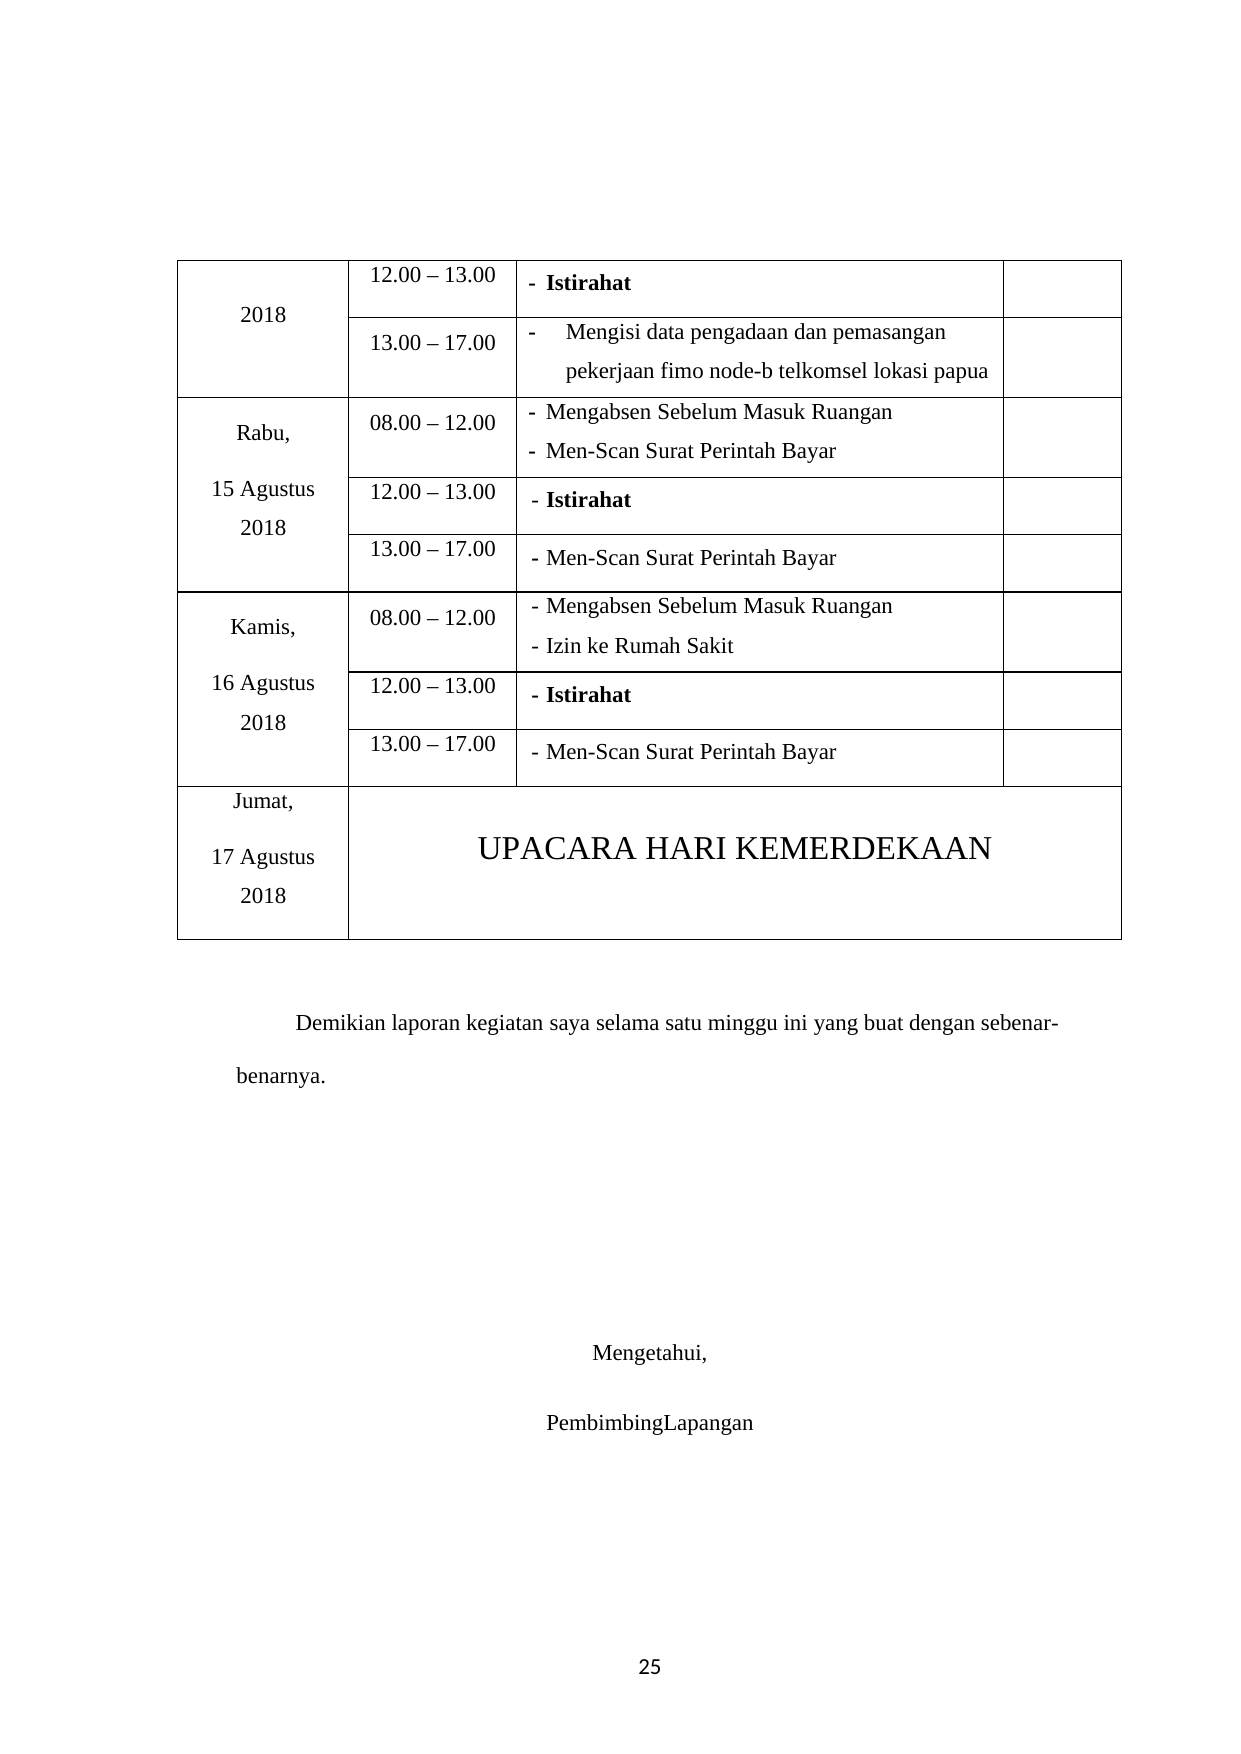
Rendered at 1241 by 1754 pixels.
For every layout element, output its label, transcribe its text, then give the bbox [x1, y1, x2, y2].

table_cell [1004, 478, 1121, 534]
table_cell [1004, 673, 1121, 728]
text Mengetahui, [236, 1339, 1063, 1366]
table_cell 08.00 – 12.00 [349, 593, 516, 671]
table_cell Men-Scan Surat Perintah Bayar [517, 730, 1003, 786]
table_cell 12.00 – 13.00 [349, 673, 516, 728]
table_cell Mengabsen Sebelum Masuk Ruangan Izin ke Rumah Sakit [517, 593, 1003, 671]
table_cell [1004, 730, 1121, 786]
table_cell Istirahat [517, 673, 1003, 728]
table_cell Istirahat [517, 261, 1003, 317]
table_cell [1004, 593, 1121, 671]
table_cell 12.00 – 13.00 [349, 261, 516, 317]
table_cell 13.00 – 17.00 [349, 730, 516, 786]
text PembimbingLapangan [236, 1408, 1063, 1435]
table_cell [1004, 318, 1121, 397]
table_cell Jumat, 17 Agustus 2018 [178, 787, 348, 938]
text Demikian laporan kegiatan saya selama satu minggu ini yang buat dengan sebenar-benarnya. [236, 1009, 1063, 1088]
table_cell [1004, 535, 1121, 591]
table_cell Kamis, 16 Agustus 2018 [178, 593, 348, 786]
table_cell Mengisi data pengadaan dan pemasangan pekerjaan fimo node-b telkomsel lokasi papua [517, 318, 1003, 397]
table_cell Men-Scan Surat Perintah Bayar [517, 535, 1003, 591]
table_cell [1004, 261, 1121, 317]
table_cell 12.00 – 13.00 [349, 478, 516, 534]
table_cell 08.00 – 12.00 [349, 398, 516, 477]
table_cell Istirahat [517, 478, 1003, 534]
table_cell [178, 261, 348, 397]
table_cell Rabu, 15 Agustus 2018 [178, 398, 348, 591]
table_cell [1004, 398, 1121, 477]
table_cell UPACARA HARI KEMERDEKAAN [349, 787, 1121, 938]
table_cell 13.00 – 17.00 [349, 535, 516, 591]
table_cell Mengabsen Sebelum Masuk Ruangan Men-Scan Surat Perintah Bayar [517, 398, 1003, 477]
table_cell 13.00 – 17.00 [349, 318, 516, 397]
